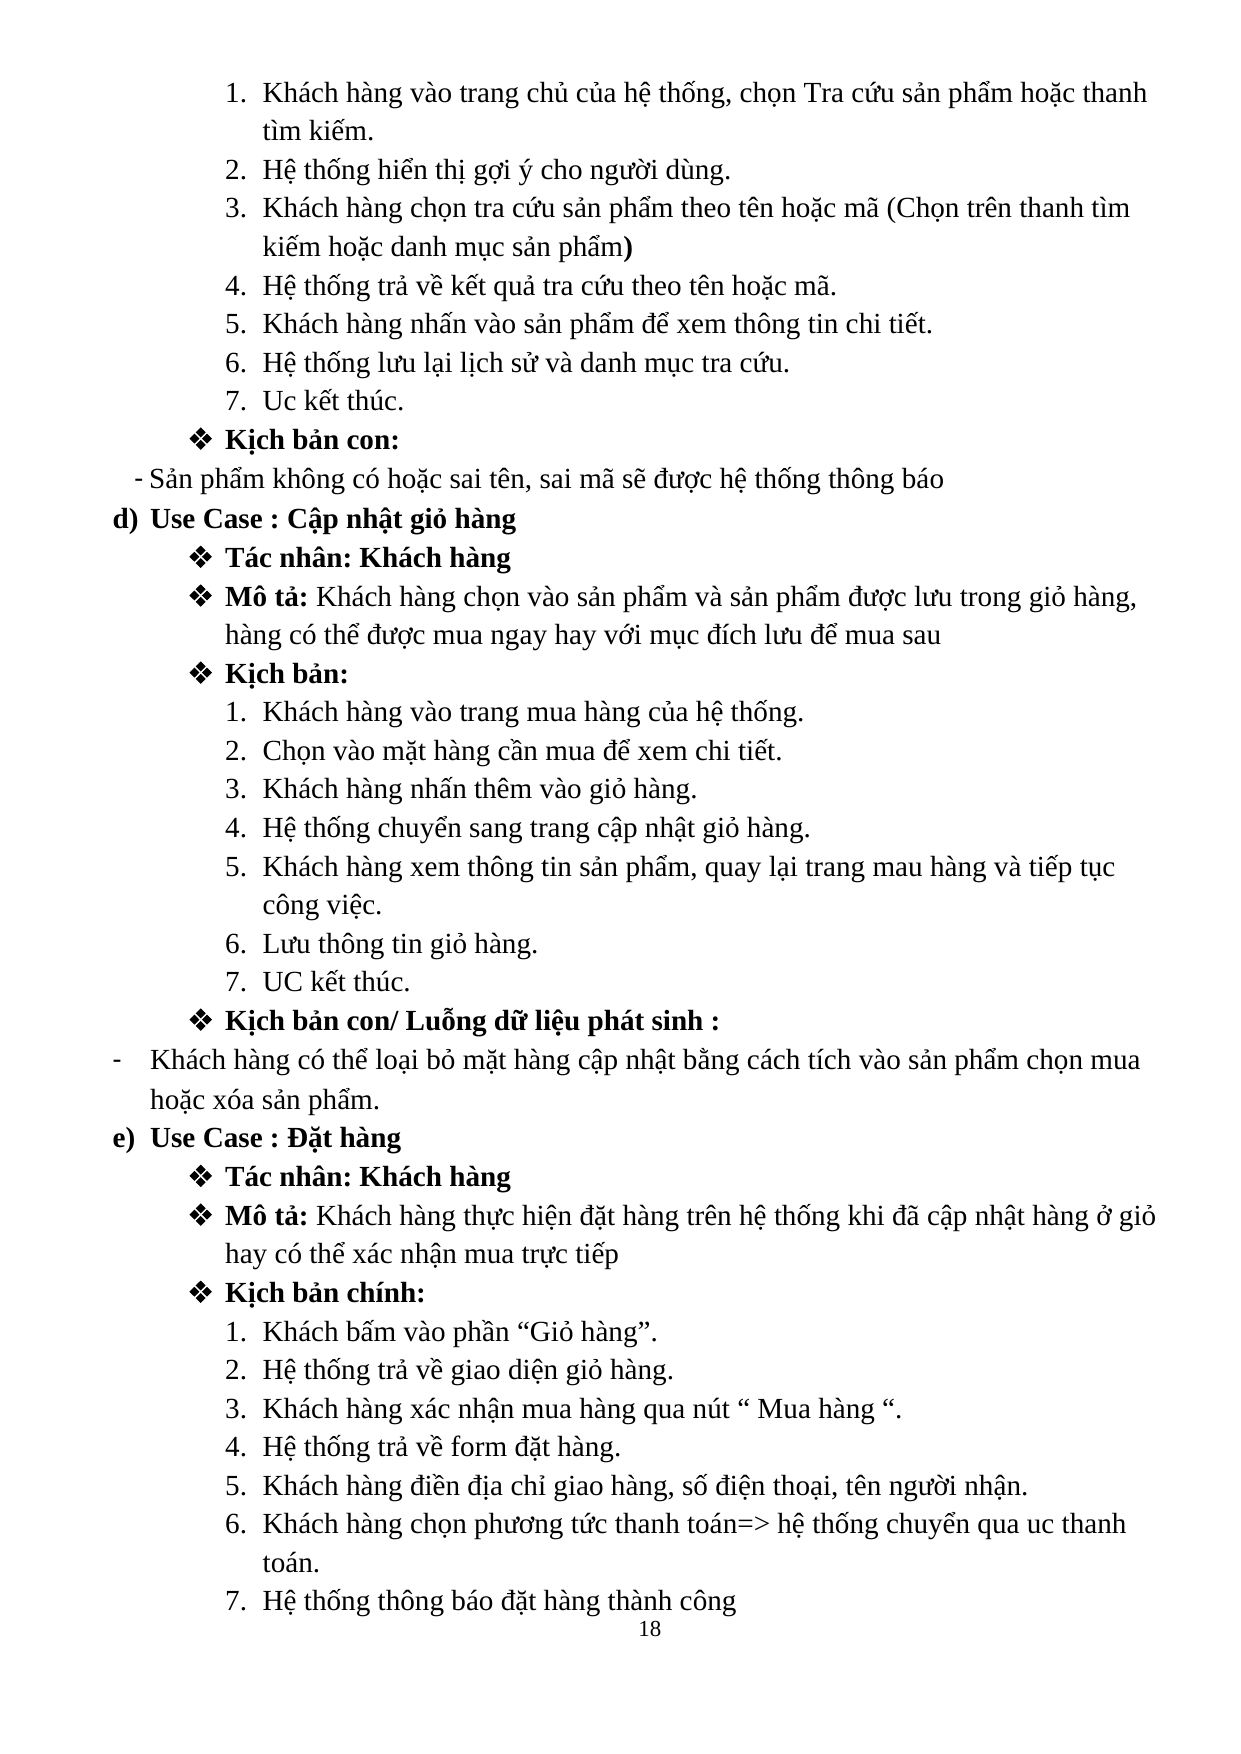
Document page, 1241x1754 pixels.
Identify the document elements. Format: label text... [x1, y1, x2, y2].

list Lưu thông tin giỏ hàng. [225, 926, 1165, 959]
list Use Case : Cập nhật giỏ hàng [112, 501, 1165, 535]
list Khách hàng điền địa chỉ giao hàng, số điện thoại, tên người nhận. [225, 1468, 1165, 1501]
list Mô tả: Khách hàng thực hiện đặt hàng trên hệ thống khi đã cập nhật hàng ở giỏ hay có thể xác nhận mua trực tiếp [187, 1198, 1165, 1270]
list Sản phẩm không có hoặc sai tên, sai mã sẽ được hệ thống thông báo [134, 461, 1165, 496]
list Khách hàng xác nhận mua hàng qua nút “ Mua hàng “. [225, 1391, 1165, 1424]
list Kịch bản con: [187, 422, 1165, 456]
list Khách hàng vào trang mua hàng của hệ thống. [225, 694, 1165, 728]
list Kịch bản con/ Luỗng dữ liệu phát sinh : [187, 1003, 1165, 1036]
list Hệ thống trả về form đặt hàng. [225, 1429, 1165, 1463]
list Hệ thống lưu lại lịch sử và danh mục tra cứu. [225, 345, 1165, 378]
list Khách hàng chọn tra cứu sản phẩm theo tên hoặc mã (Chọn trên thanh tìm kiếm hoặc danh mục sản phẩm) [225, 191, 1165, 263]
list Uc kết thúc. [225, 383, 1165, 417]
list Khách hàng chọn phương tức thanh toán=> hệ thống chuyển qua uc thanh toán. [225, 1506, 1165, 1578]
list UC kết thúc. [225, 964, 1165, 998]
list Mô tả: Khách hàng chọn vào sản phẩm và sản phẩm được lưu trong giỏ hàng, hàng có thể được mua ngay hay với mục đích lưu để mua sau [187, 579, 1165, 651]
list Use Case : Đặt hàng [112, 1121, 1165, 1154]
list Khách hàng nhấn vào sản phẩm để xem thông tin chi tiết. [225, 306, 1165, 340]
list Hệ thống thông báo đặt hàng thành công [225, 1583, 1165, 1617]
list Chọn vào mặt hàng cần mua để xem chi tiết. [225, 733, 1165, 767]
list Hệ thống trả về giao diện giỏ hàng. [225, 1352, 1165, 1386]
list Khách hàng có thể loại bỏ mặt hàng cập nhật bằng cách tích vào sản phẩm chọn mua hoặc xóa sản phẩm. [112, 1041, 1165, 1116]
list Khách hàng nhấn thêm vào giỏ hàng. [225, 772, 1165, 805]
list Khách bấm vào phần “Giỏ hàng”. [225, 1314, 1165, 1347]
list Khách hàng xem thông tin sản phẩm, quay lại trang mau hàng và tiếp tục công việc. [225, 849, 1165, 921]
list Hệ thống trả về kết quả tra cứu theo tên hoặc mã. [225, 268, 1165, 301]
list Kịch bản: [187, 656, 1165, 689]
list Tác nhân: Khách hàng [187, 1159, 1165, 1193]
list Kịch bản chính: [187, 1275, 1165, 1309]
list Khách hàng vào trang chủ của hệ thống, chọn Tra cứu sản phẩm hoặc thanh tìm kiếm. [225, 75, 1165, 147]
list Hệ thống hiển thị gợi ý cho người dùng. [225, 152, 1165, 186]
list Hệ thống chuyển sang trang cập nhật giỏ hàng. [225, 810, 1165, 844]
list Tác nhân: Khách hàng [187, 540, 1165, 574]
